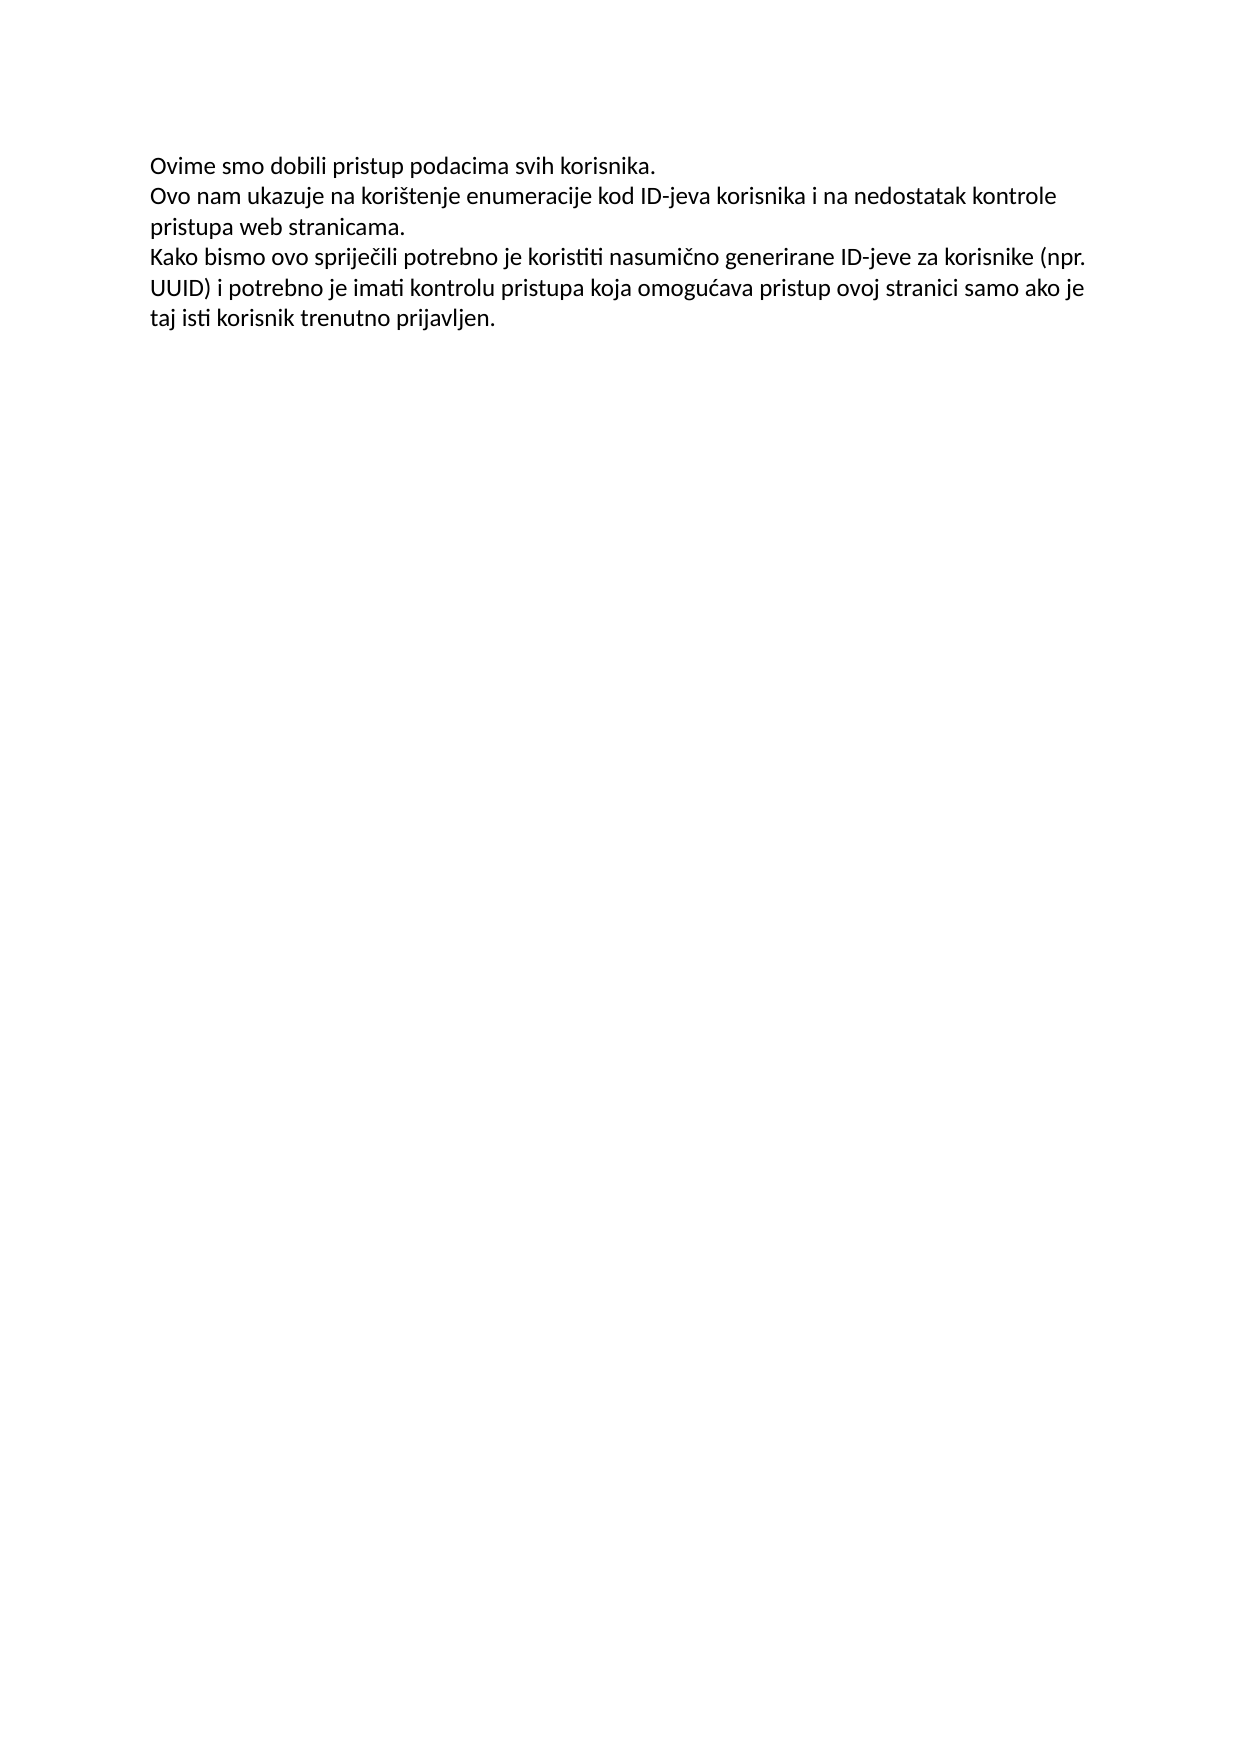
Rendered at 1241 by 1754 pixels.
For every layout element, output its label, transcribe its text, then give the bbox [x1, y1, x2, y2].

text Ovime smo dobili pristup podacima svih korisnika. [150, 150, 1090, 181]
text Ovo nam ukazuje na korištenje enumeracije kod ID-jeva korisnika i na nedostatak kontrole pristupa web stranicama. [150, 181, 1090, 242]
text Kako bismo ovo spriječili potrebno je koristiti nasumično generirane ID-jeve za korisnike (npr. UUID) i potrebno je imati kontrolu pristupa koja omogućava pristup ovoj stranici samo ako je taj isti korisnik trenutno prijavljen. [150, 242, 1090, 333]
